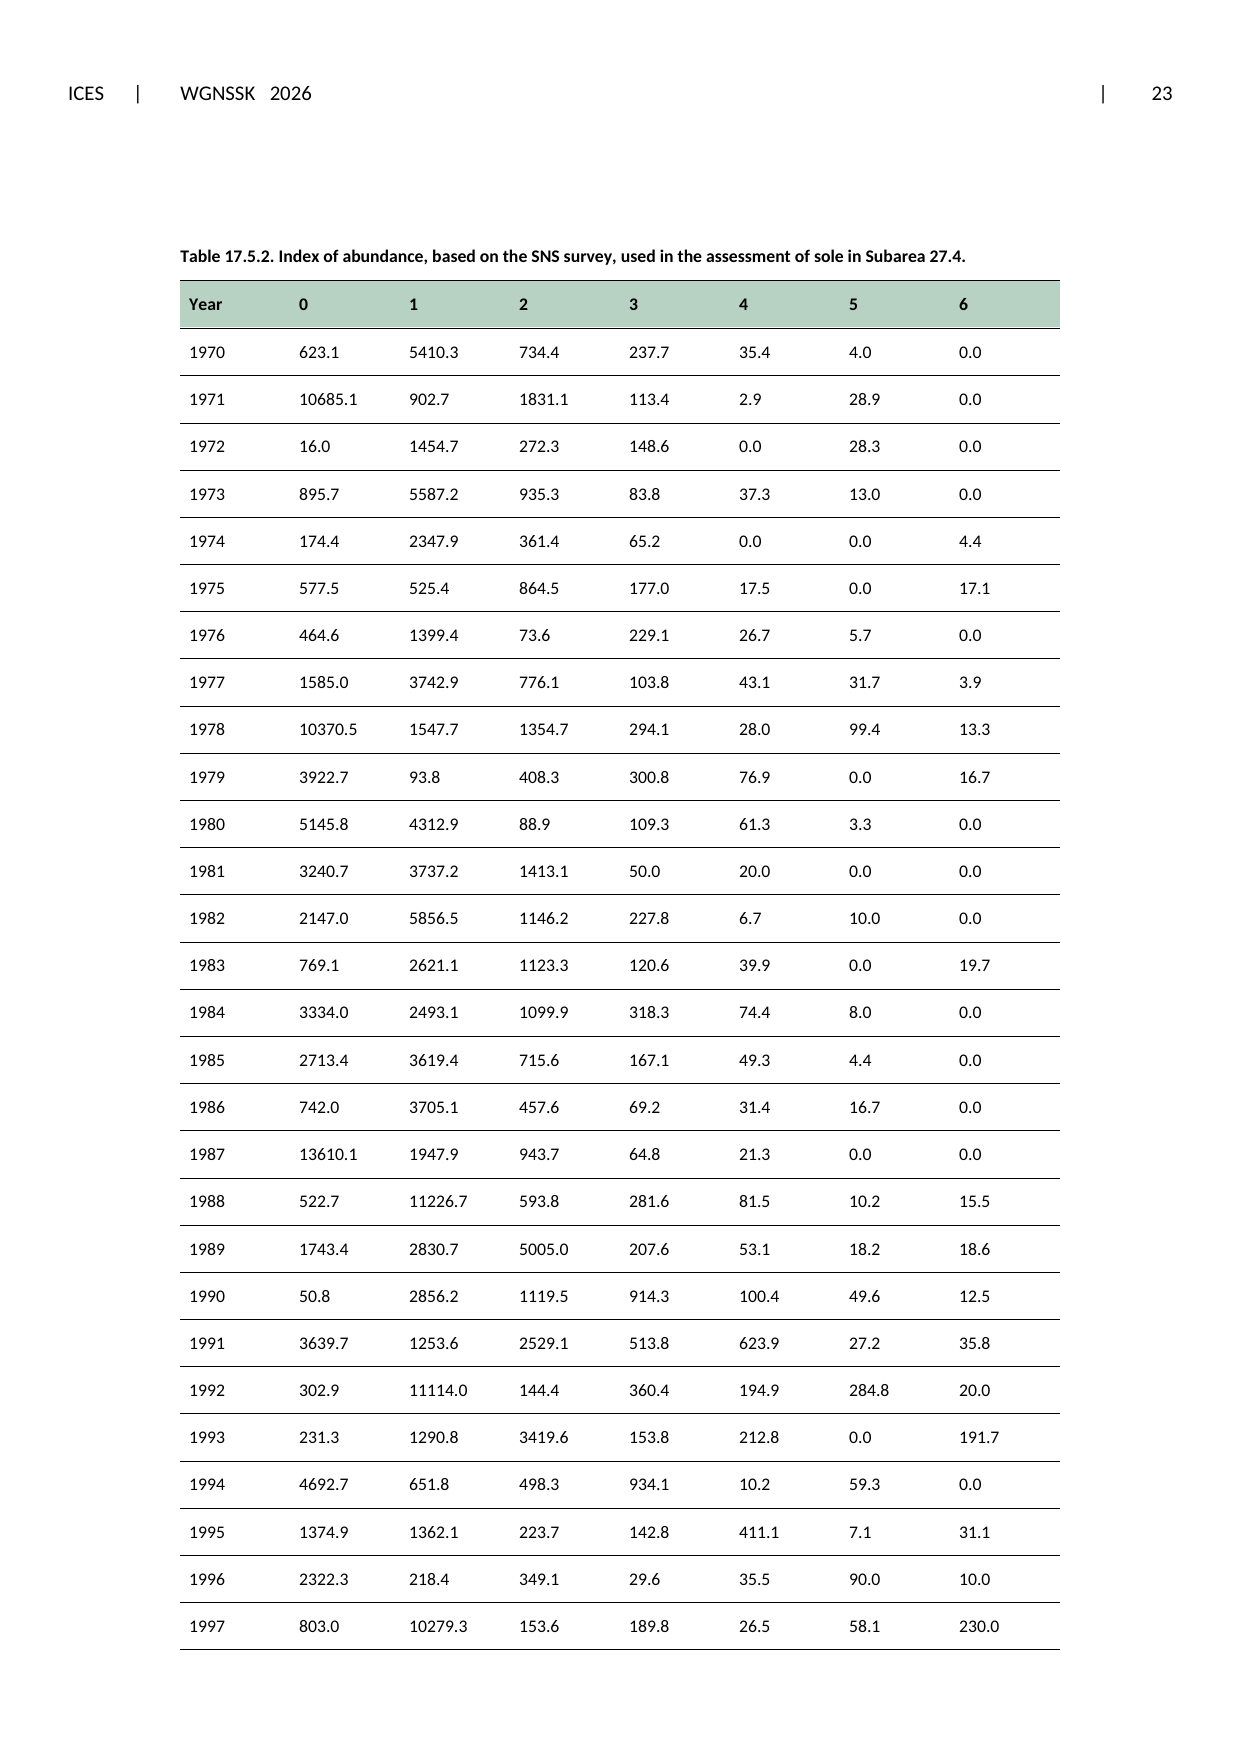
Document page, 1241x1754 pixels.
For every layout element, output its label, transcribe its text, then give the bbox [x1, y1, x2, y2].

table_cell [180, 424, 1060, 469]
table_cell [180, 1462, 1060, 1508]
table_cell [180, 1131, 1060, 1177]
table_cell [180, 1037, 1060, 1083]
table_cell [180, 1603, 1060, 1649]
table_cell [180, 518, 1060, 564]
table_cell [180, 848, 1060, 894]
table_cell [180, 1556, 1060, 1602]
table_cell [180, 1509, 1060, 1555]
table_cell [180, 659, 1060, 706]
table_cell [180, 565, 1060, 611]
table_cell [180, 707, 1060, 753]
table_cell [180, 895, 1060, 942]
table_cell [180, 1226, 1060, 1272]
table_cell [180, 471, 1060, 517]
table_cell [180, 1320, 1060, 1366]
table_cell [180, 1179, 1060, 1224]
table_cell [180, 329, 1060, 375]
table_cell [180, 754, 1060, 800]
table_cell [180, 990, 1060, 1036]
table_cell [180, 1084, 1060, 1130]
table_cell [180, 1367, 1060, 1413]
text Table 17.5.2. Index of abundance, based on the SNS survey, used in the assessment of sole in Subarea 27.4. [180, 246, 1060, 267]
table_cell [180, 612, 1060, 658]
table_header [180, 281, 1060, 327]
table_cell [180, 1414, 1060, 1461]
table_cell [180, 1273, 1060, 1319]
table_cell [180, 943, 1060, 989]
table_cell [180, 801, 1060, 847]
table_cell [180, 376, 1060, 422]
